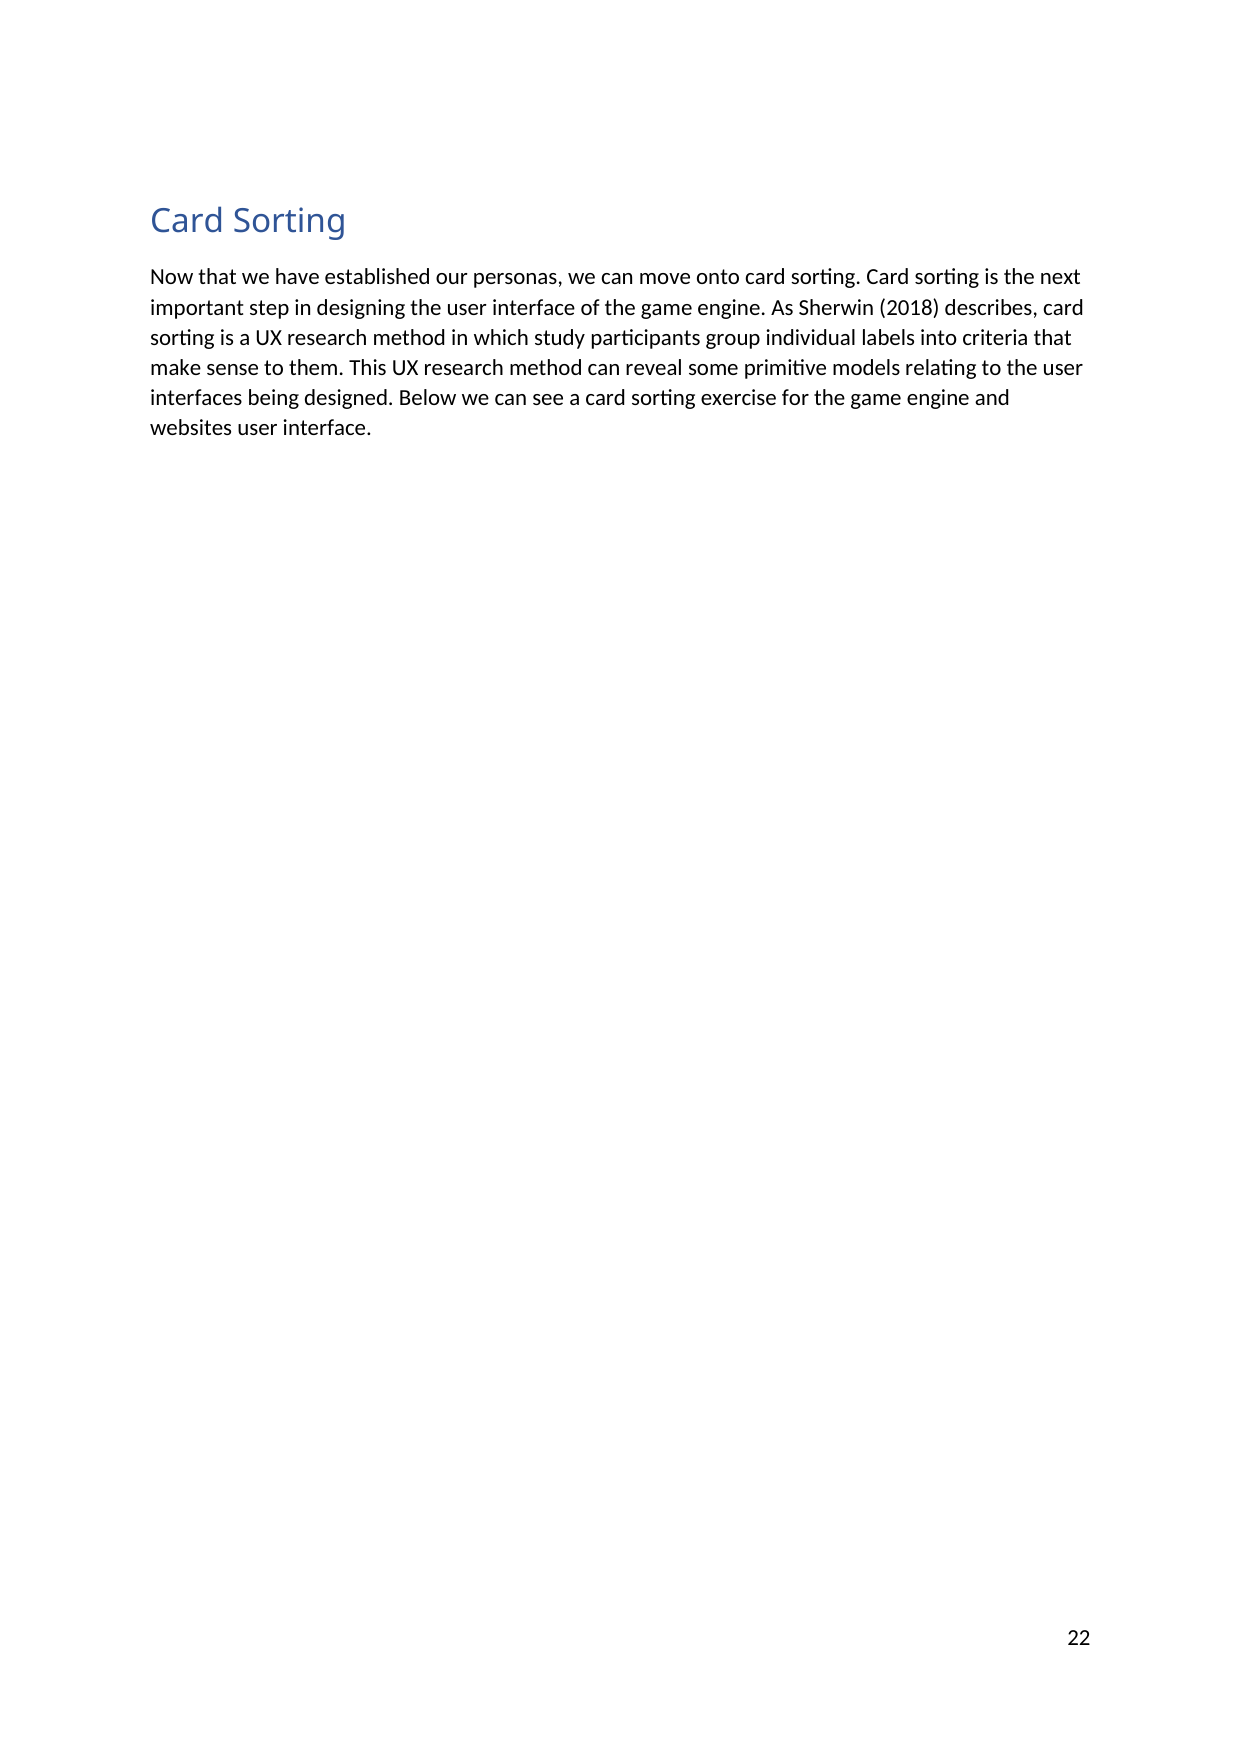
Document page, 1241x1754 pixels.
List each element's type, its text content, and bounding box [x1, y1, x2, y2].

text Card Sorting [150, 197, 1090, 242]
text Now that we have established our personas, we can move onto card sorting. Card sorting is the next important step in designing the user interface of the game engine. As Sherwin (2018) describes, card sorting is a UX research method in which study participants group individual labels into criteria that make sense to them. This UX research method can reveal some primitive models relating to the user interfaces being designed. Below we can see a card sorting exercise for the game engine and websites user interface. [150, 262, 1090, 442]
